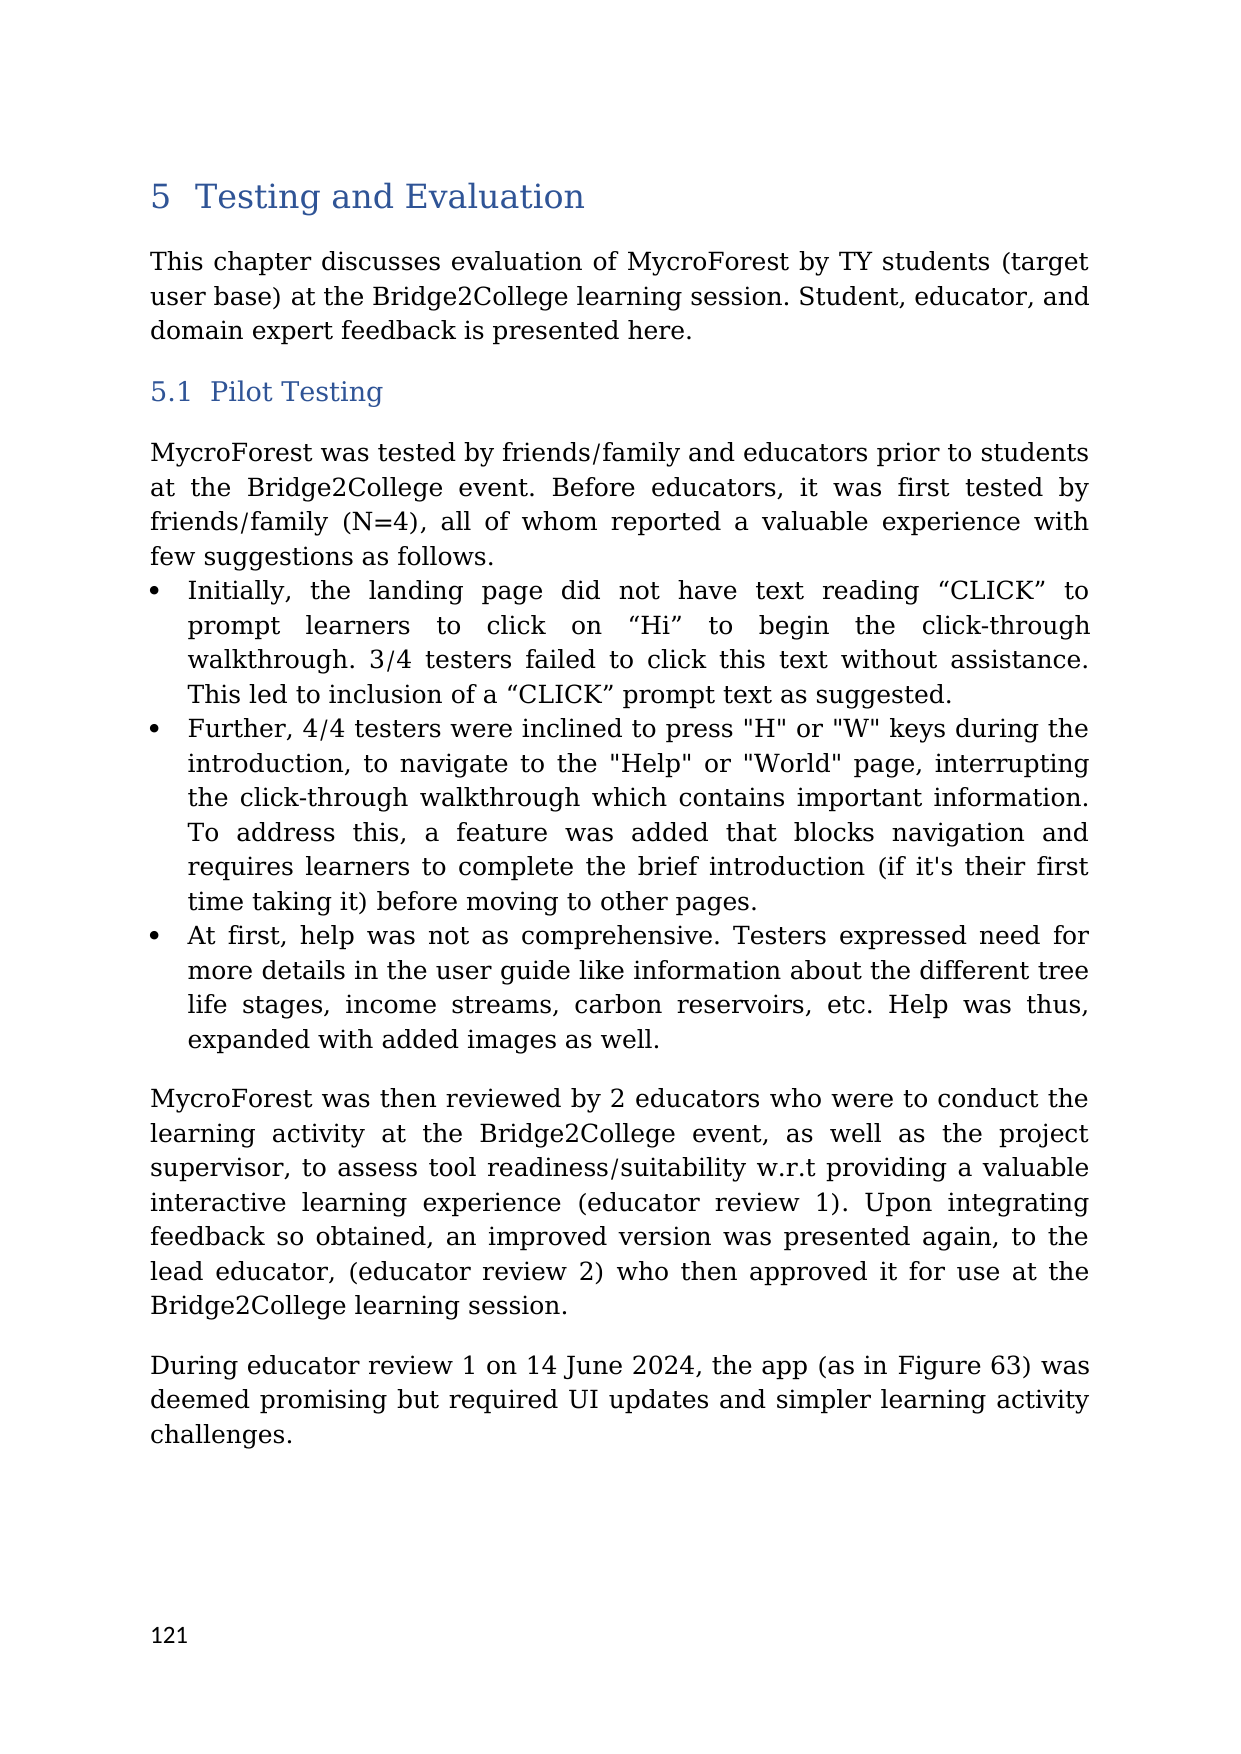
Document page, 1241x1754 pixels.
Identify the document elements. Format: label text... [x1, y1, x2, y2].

subtitle Testing and Evaluation [150, 175, 1090, 215]
subtitle Pilot Testing [150, 374, 1090, 407]
list Further, 4/4 testers were inclined to press "H" or "W" keys during the introduction, to navigate to the "Help" or "World" page, interrupting the click-through walkthrough which contains important information. To address this, a feature was added that blocks navigation and requires learners to complete the brief introduction (if it's their first time taking it) before moving to other pages. [150, 713, 1090, 915]
list Initially, the landing page did not have text reading “CLICK” to prompt learners to click on “Hi” to begin the click-through walkthrough. 3/4 testers failed to click this text without assistance. This led to inclusion of a “CLICK” prompt text as suggested. [150, 574, 1090, 708]
text MycroForest was tested by friends/family and educators prior to students at the Bridge2College event. Before educators, it was first tested by friends/family (N=4), all of whom reported a valuable experience with few suggestions as follows. [150, 437, 1090, 570]
text During educator review 1 on 14 June 2024, the app (as in Figure 63) was deemed promising but required UI updates and simpler learning activity challenges. [150, 1349, 1090, 1448]
list At first, help was not as comprehensive. Testers expressed need for more details in the user guide like information about the different tree life stages, income streams, carbon reservoirs, etc. Help was thus, expanded with added images as well. [150, 920, 1090, 1053]
text MycroForest was then reviewed by 2 educators who were to conduct the learning activity at the Bridge2College event, as well as the project supervisor, to assess tool readiness/suitability w.r.t providing a valuable interactive learning experience (educator review 1). Upon integrating feedback so obtained, an improved version was presented again, to the lead educator, (educator review 2) who then approved it for use at the Bridge2College learning session. [150, 1083, 1090, 1320]
text This chapter discusses evaluation of MycroForest by TY students (target user base) at the Bridge2College learning session. Student, educator, and domain expert feedback is presented here. [150, 246, 1090, 345]
